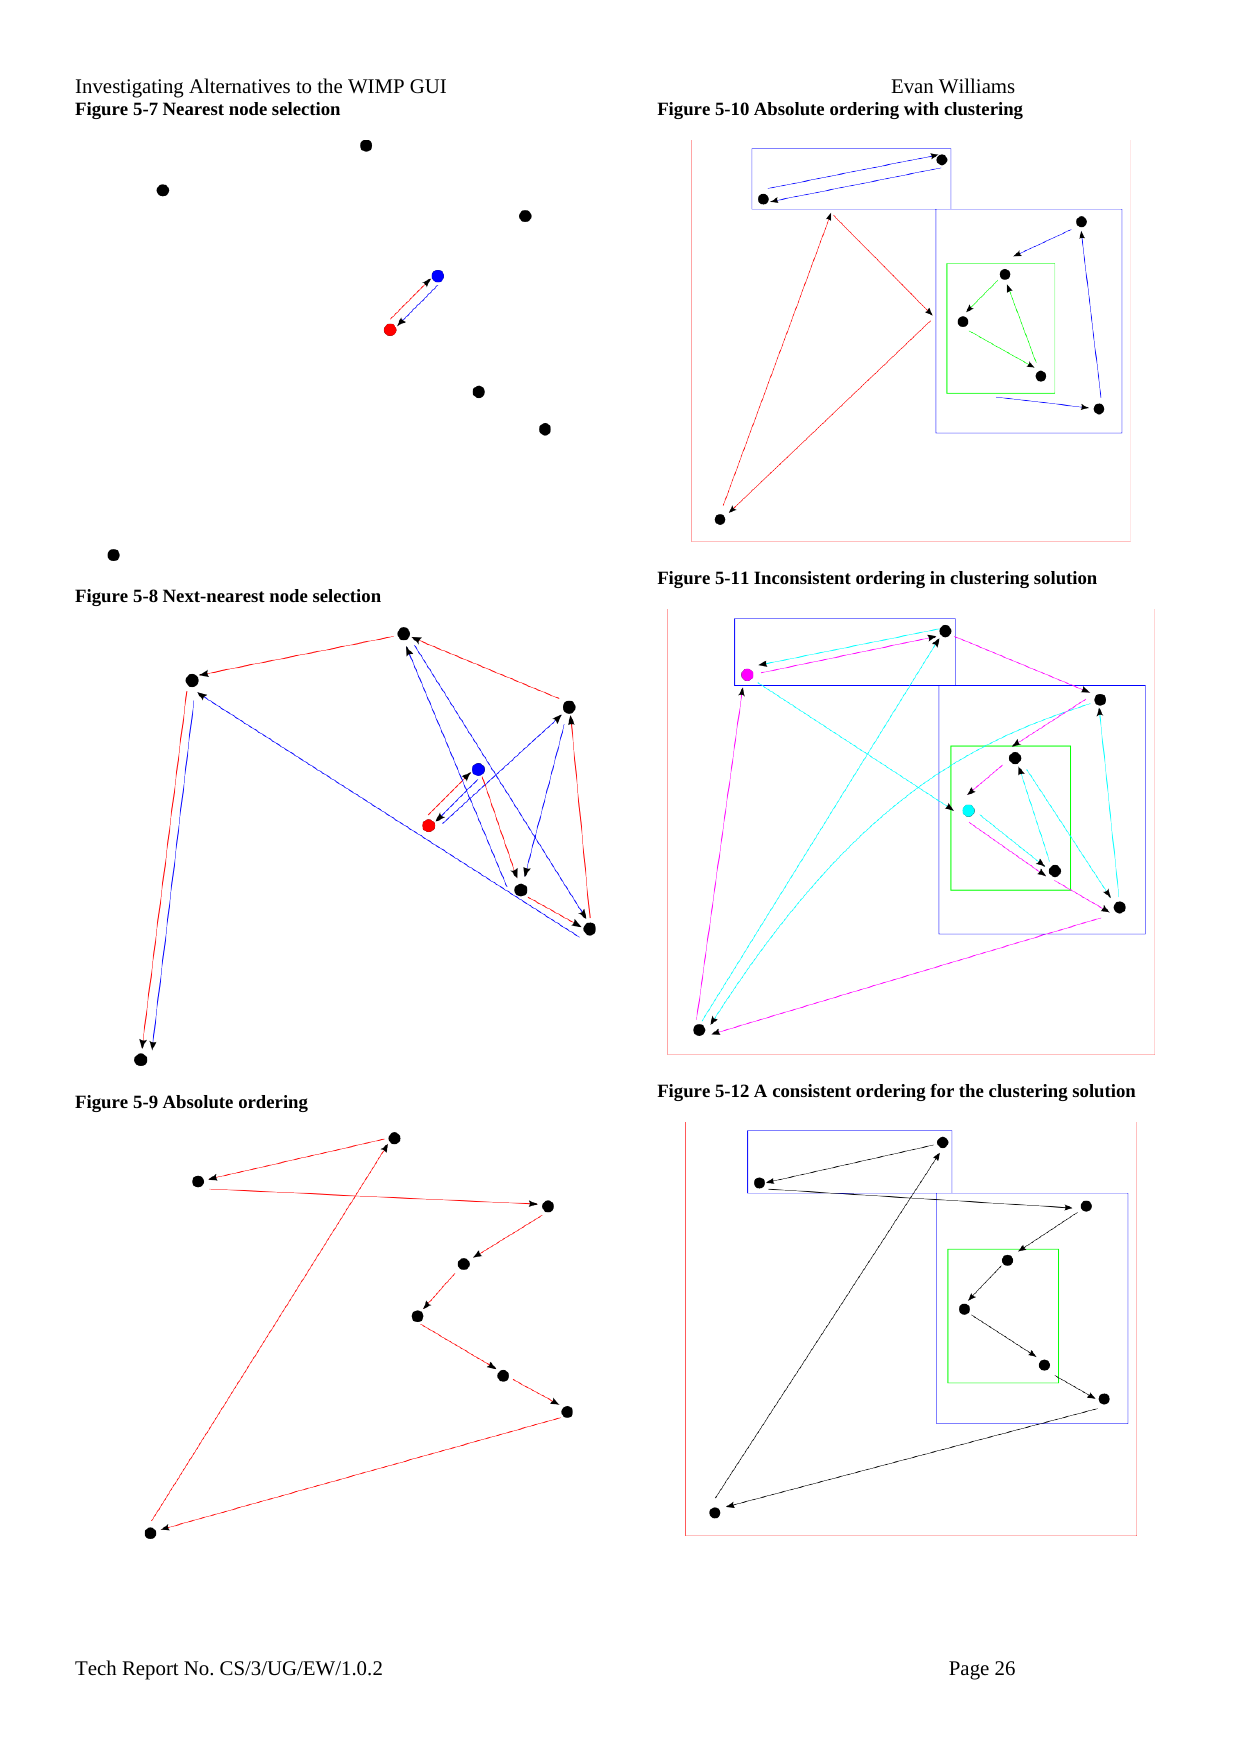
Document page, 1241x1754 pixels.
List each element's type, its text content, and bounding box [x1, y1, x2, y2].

text Figure 5-11 Inconsistent ordering in clustering solution [657, 567, 1165, 588]
text Figure 5-8 Next-nearest node selection [75, 585, 583, 607]
picture [685, 1122, 1137, 1536]
text Figure 5-9 Absolute ordering [75, 1091, 583, 1112]
picture [134, 627, 596, 1066]
picture [667, 609, 1155, 1055]
picture [107, 140, 551, 561]
text Figure 5-12 A consistent ordering for the clustering solution [657, 1079, 1165, 1101]
picture [691, 140, 1131, 542]
text Figure 5-10 Absolute ordering with clustering [657, 98, 1165, 119]
text Figure 5-7 Nearest node selection [75, 98, 583, 119]
picture [144, 1132, 573, 1539]
